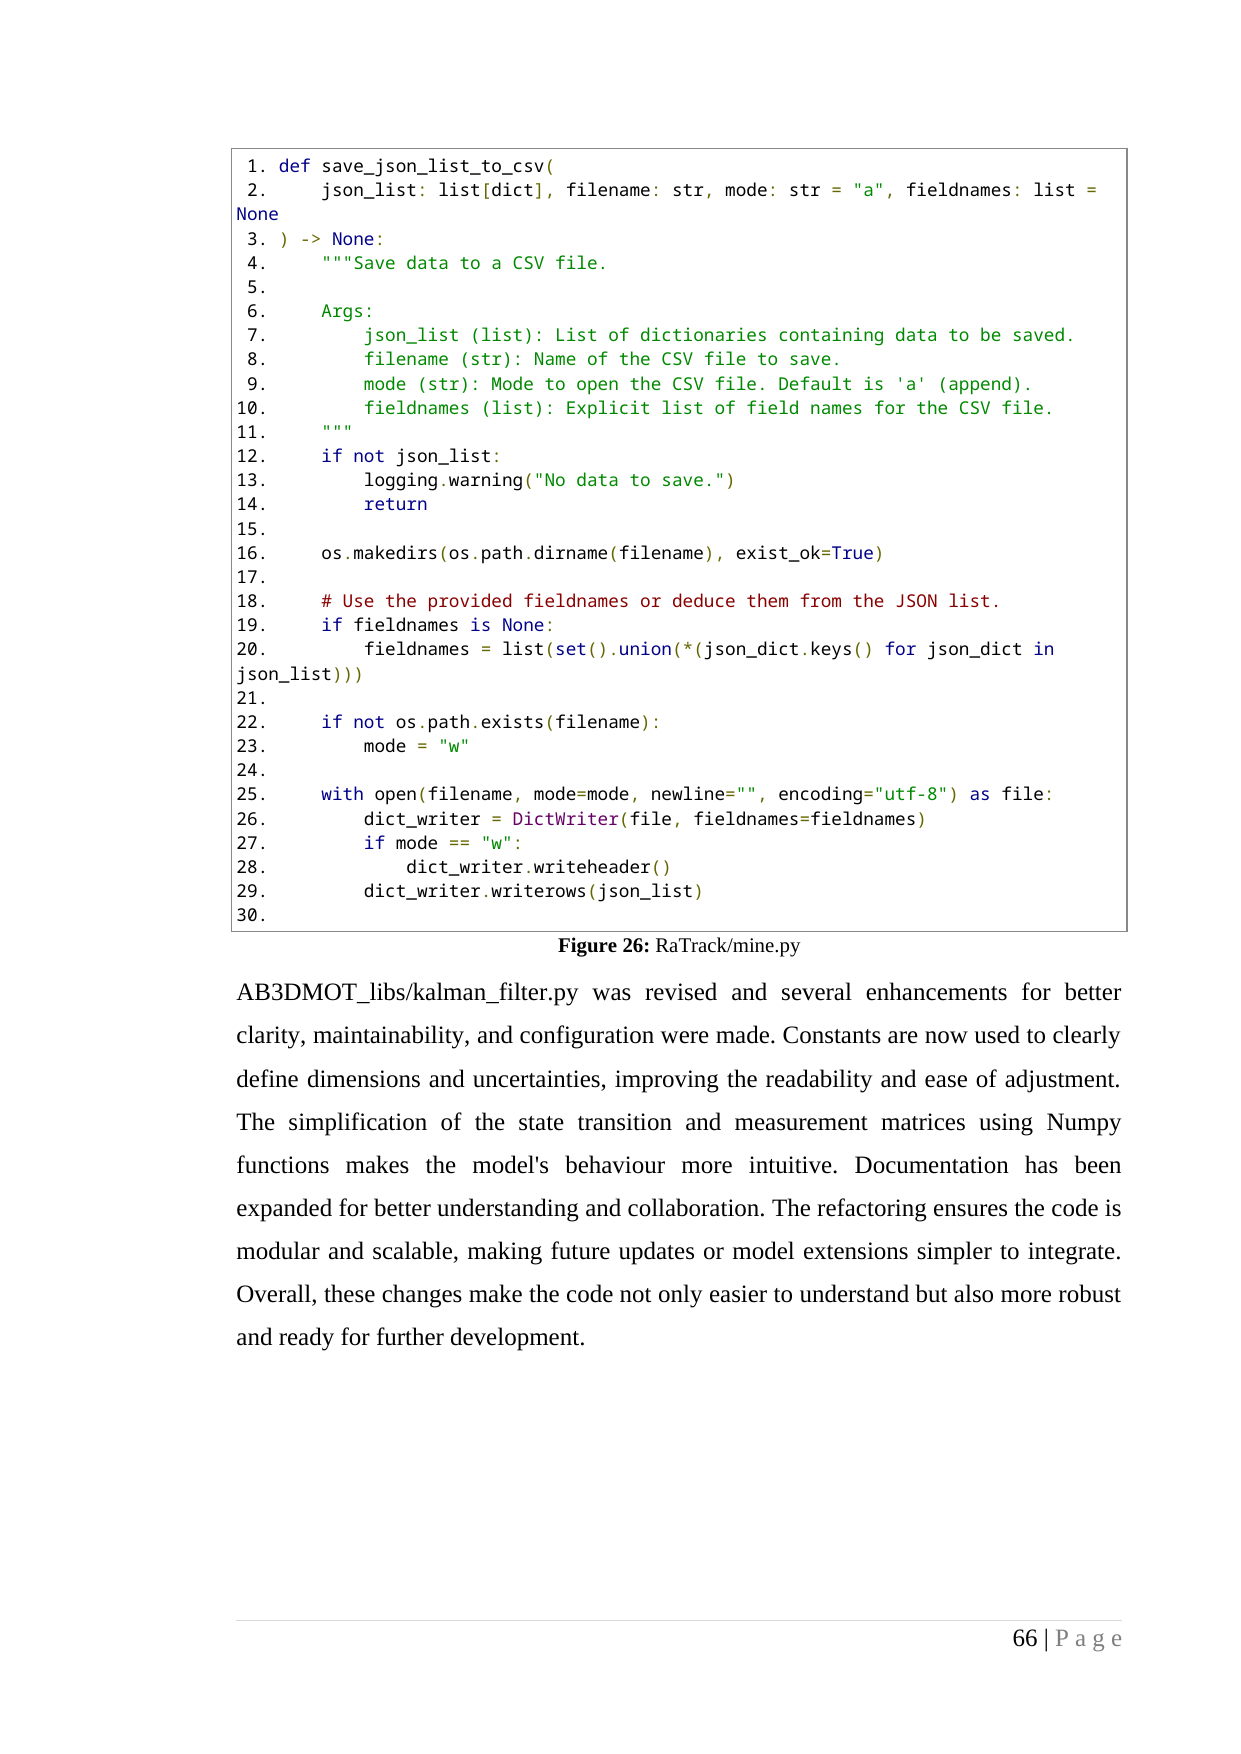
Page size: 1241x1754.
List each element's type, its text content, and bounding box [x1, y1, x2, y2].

text 27. if mode == "w": [236, 830, 1122, 854]
text 11. """ [236, 419, 1122, 443]
text 18. # Use the provided fieldnames or deduce them from the JSON list. [236, 588, 1122, 613]
text 24. [236, 758, 1122, 782]
text 9. mode (str): Mode to open the CSV file. Default is 'a' (append). [236, 371, 1122, 395]
text 13. logging.warning("No data to save.") [236, 468, 1122, 492]
text 22. if not os.path.exists(filename): [236, 709, 1122, 733]
text 15. [236, 516, 1122, 540]
text 21. [236, 685, 1122, 709]
text 12. if not json_list: [236, 443, 1122, 468]
text 6. Args: [236, 298, 1122, 323]
text 23. mode = "w" [236, 733, 1122, 758]
text 28. dict_writer.writeheader() [236, 854, 1122, 878]
text 2. json_list: list[dict], filename: str, mode: str = "a", fieldnames: list = None [236, 178, 1122, 226]
text 4. """Save data to a CSV file. [236, 250, 1122, 274]
text 30. [232, 897, 1126, 931]
text 17. [236, 564, 1122, 588]
text 10. fieldnames (list): Explicit list of field names for the CSV file. [236, 395, 1122, 419]
text Figure 26: RaTrack/mine.py [236, 932, 1122, 957]
text 26. dict_writer = DictWriter(file, fieldnames=fieldnames) [236, 806, 1122, 830]
text 5. [236, 274, 1122, 298]
text 16. os.makedirs(os.path.dirname(filename), exist_ok=True) [236, 540, 1122, 564]
text 20. fieldnames = list(set().union(*(json_dict.keys() for json_dict in json_list))) [236, 637, 1122, 685]
text 14. return [236, 492, 1122, 516]
text 25. with open(filename, mode=mode, newline="", encoding="utf-8") as file: [236, 782, 1122, 806]
text 3. ) -> None: [236, 226, 1122, 250]
text 1. def save_json_list_to_csv( [232, 149, 1126, 178]
text 7. json_list (list): List of dictionaries containing data to be saved. [236, 323, 1122, 347]
text 8. filename (str): Name of the CSV file to save. [236, 347, 1122, 371]
text AB3DMOT_libs/kalman_filter.py was revised and several enhancements for better clarity, maintainability, and configuration were made. Constants are now used to clearly define dimensions and uncertainties, improving the readability and ease of adjustment. The simplification of the state transition and measurement matrices using Numpy functions makes the model's behaviour more intuitive. Documentation has been expanded for better understanding and collaboration. The refactoring ensures the code is modular and scalable, making future updates or model extensions simpler to integrate. Overall, these changes make the code not only easier to understand but also more robust and ready for further development. [236, 977, 1122, 1351]
text 29. dict_writer.writerows(json_list) [236, 878, 1122, 897]
text 19. if fieldnames is None: [236, 613, 1122, 637]
